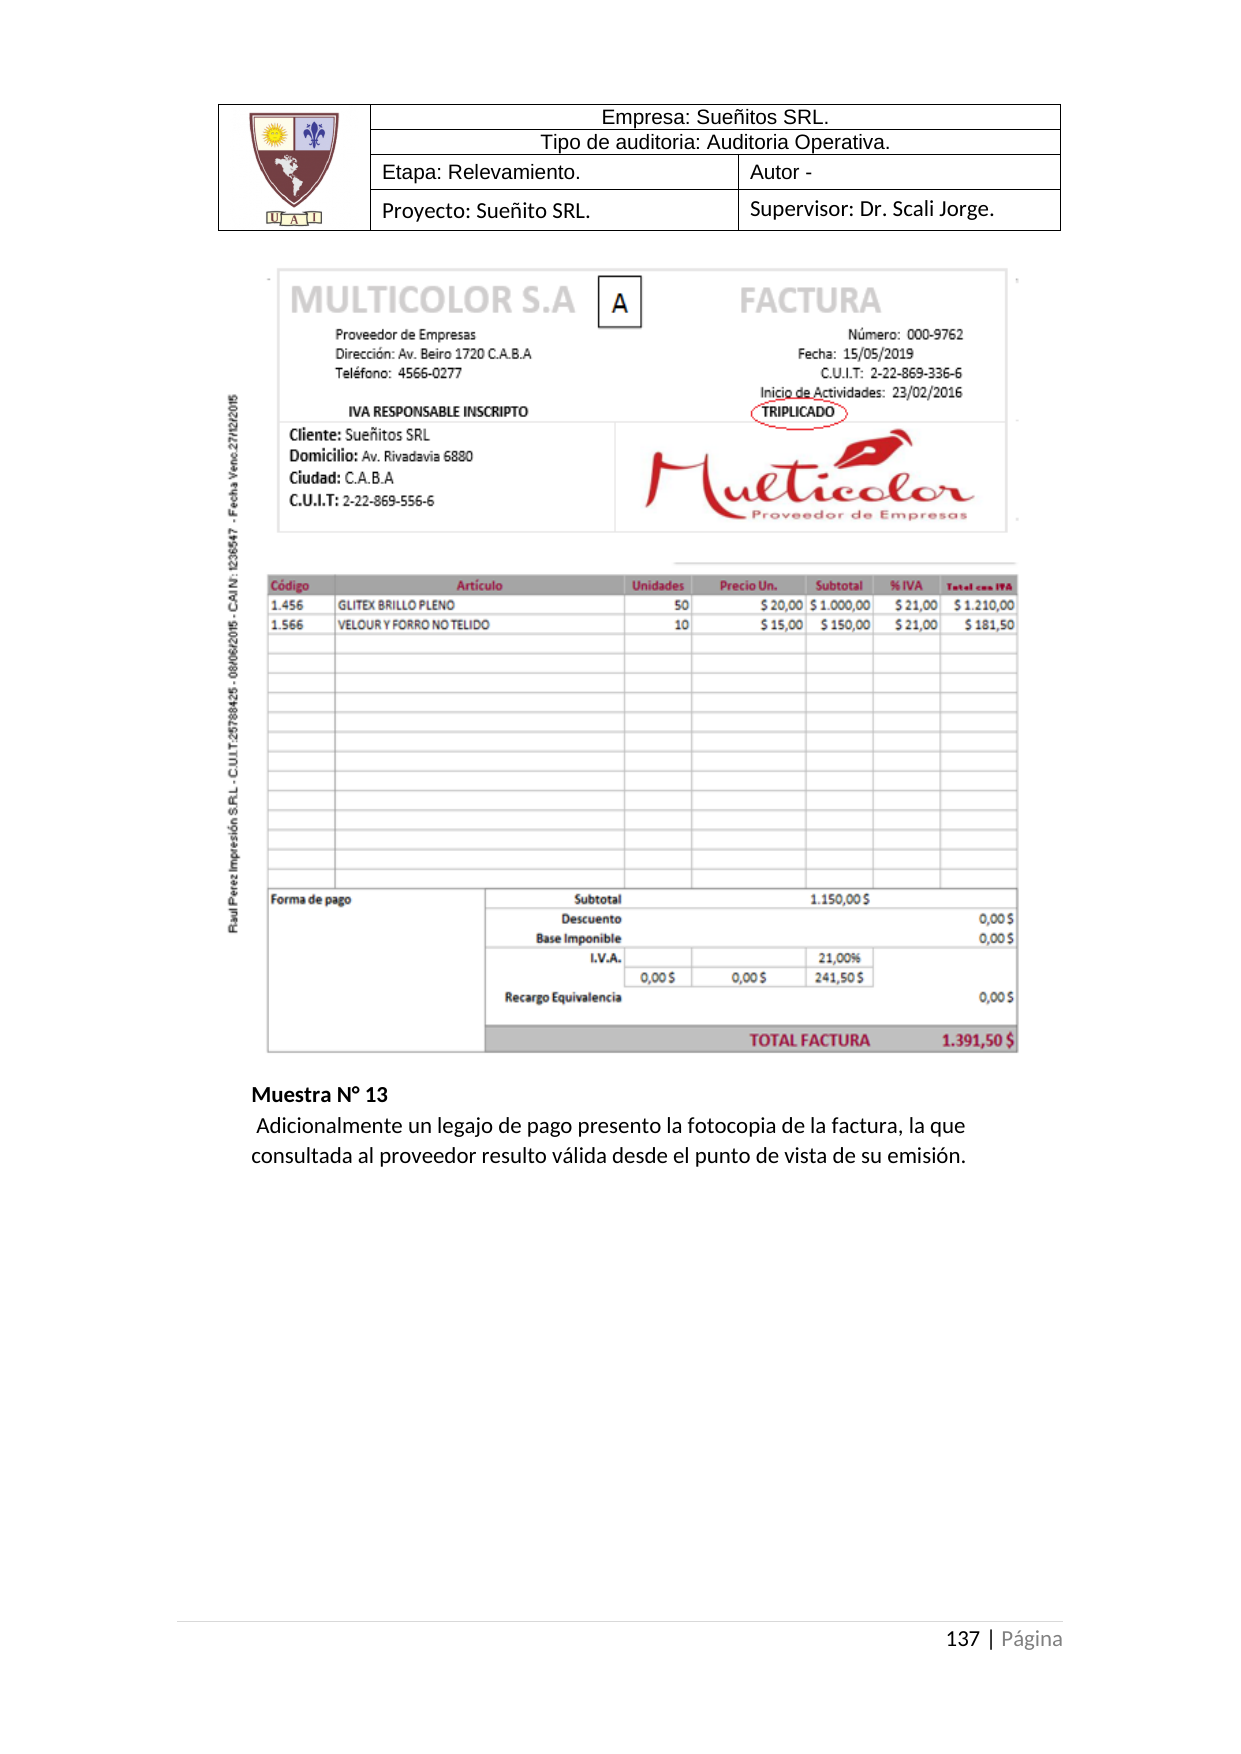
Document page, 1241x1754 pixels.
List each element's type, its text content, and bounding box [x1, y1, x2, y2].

text Muestra N° 13 [251, 1081, 1063, 1108]
picture [213, 258, 1027, 1062]
picture [229, 105, 360, 230]
text Adicionalmente un legajo de pago presento la fotocopia de la factura, la que consultada al proveedor resulto válida desde el punto de vista de su emisión. [251, 1111, 1063, 1169]
